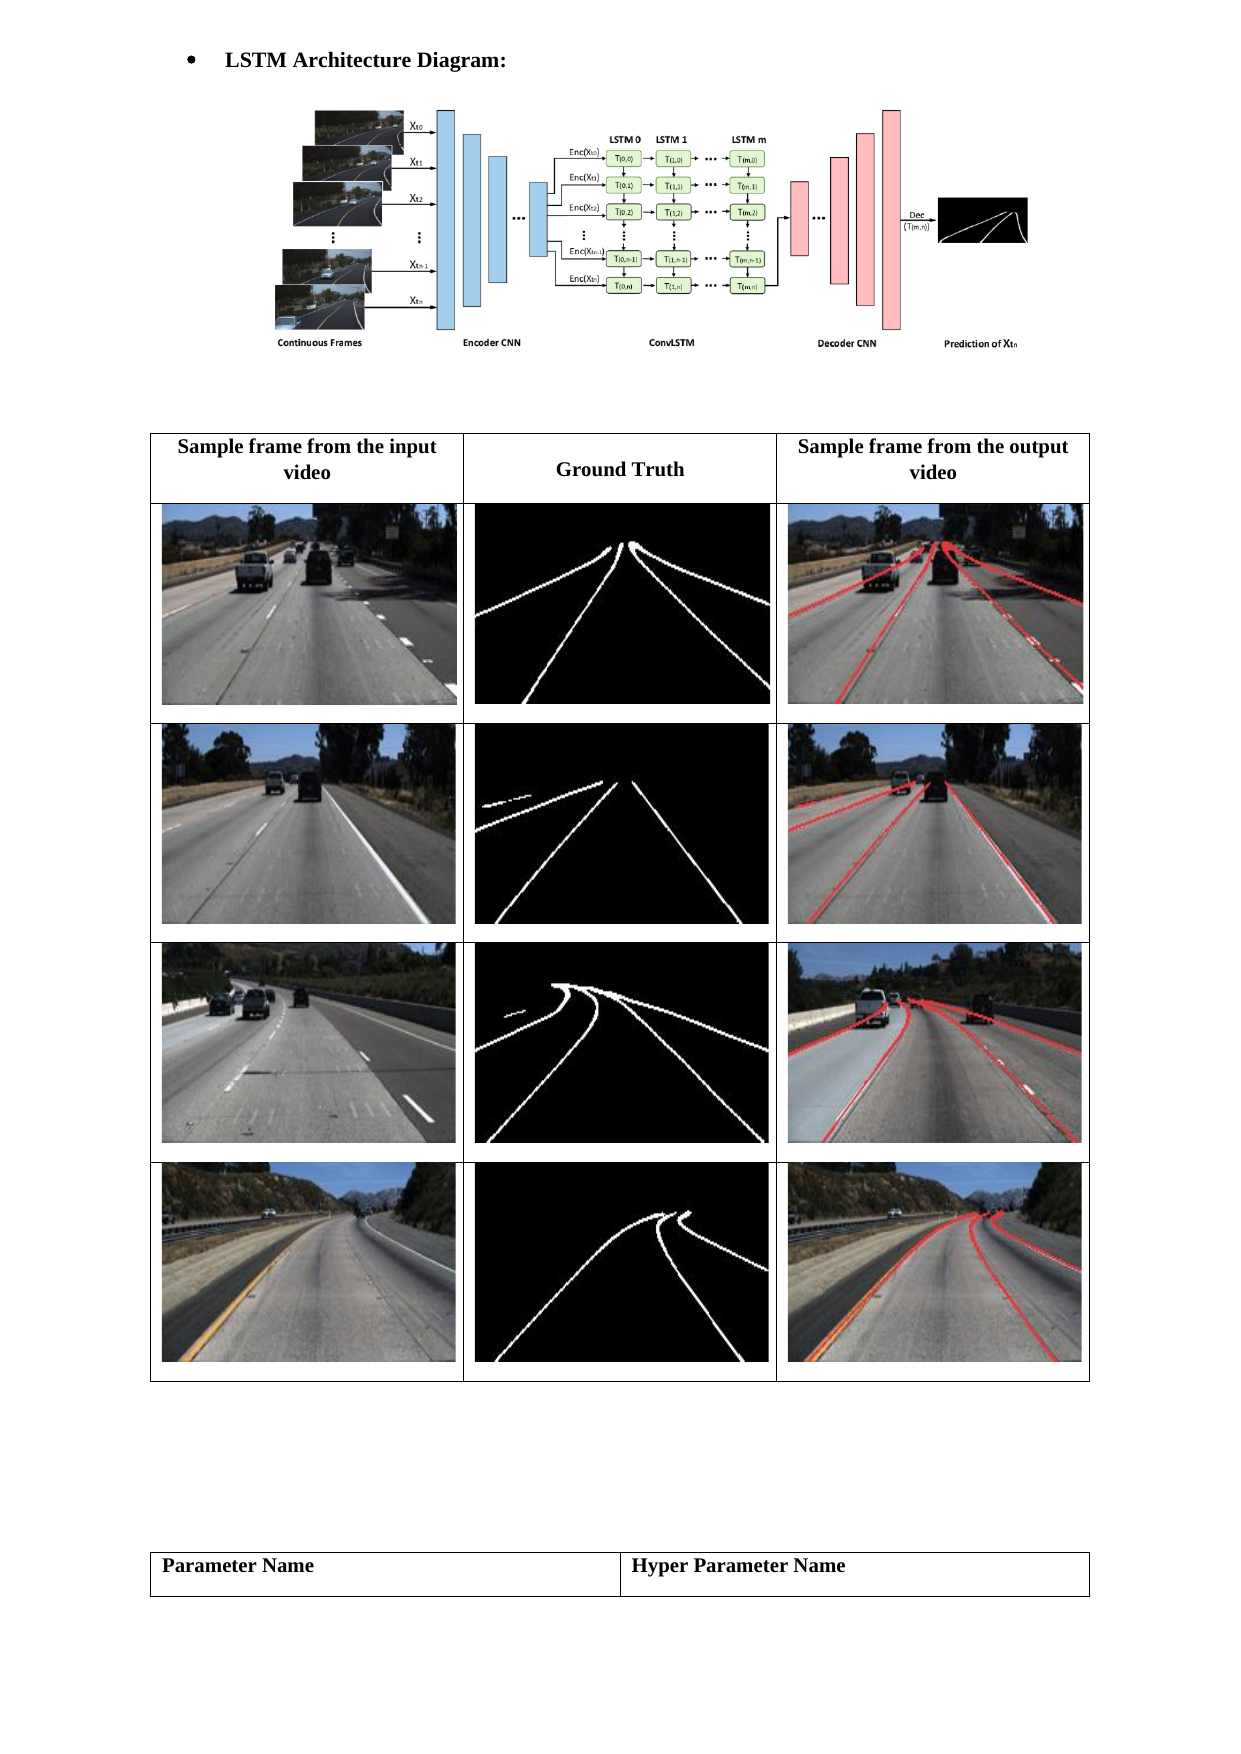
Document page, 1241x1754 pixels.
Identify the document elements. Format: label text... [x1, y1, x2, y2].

picture [474, 504, 771, 704]
table_cell [464, 504, 776, 723]
table_cell [151, 1163, 463, 1381]
table_header Sample frame from the input video [151, 434, 463, 503]
picture [161, 1162, 456, 1362]
picture [161, 724, 456, 924]
table_cell [464, 1163, 776, 1381]
table_cell [151, 943, 463, 1162]
table_header Ground Truth [464, 434, 776, 503]
picture [161, 943, 456, 1143]
table_cell [464, 943, 776, 1162]
table_cell [777, 504, 1089, 723]
picture [787, 504, 1084, 704]
table_header Sample frame from the output video [777, 434, 1089, 503]
list LSTM Architecture Diagram: [187, 47, 1090, 72]
picture [474, 943, 769, 1143]
picture [240, 96, 1053, 360]
picture [474, 724, 769, 924]
table_cell [777, 943, 1089, 1162]
picture [787, 1162, 1082, 1362]
picture [161, 504, 457, 705]
picture [787, 943, 1082, 1143]
table_cell [777, 1163, 1089, 1381]
table_cell [777, 724, 1089, 942]
table_cell [151, 504, 463, 723]
table_cell [151, 724, 463, 942]
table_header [621, 1553, 1089, 1596]
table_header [151, 1553, 620, 1596]
picture [787, 724, 1082, 924]
table_cell [464, 724, 776, 942]
picture [474, 1162, 769, 1362]
